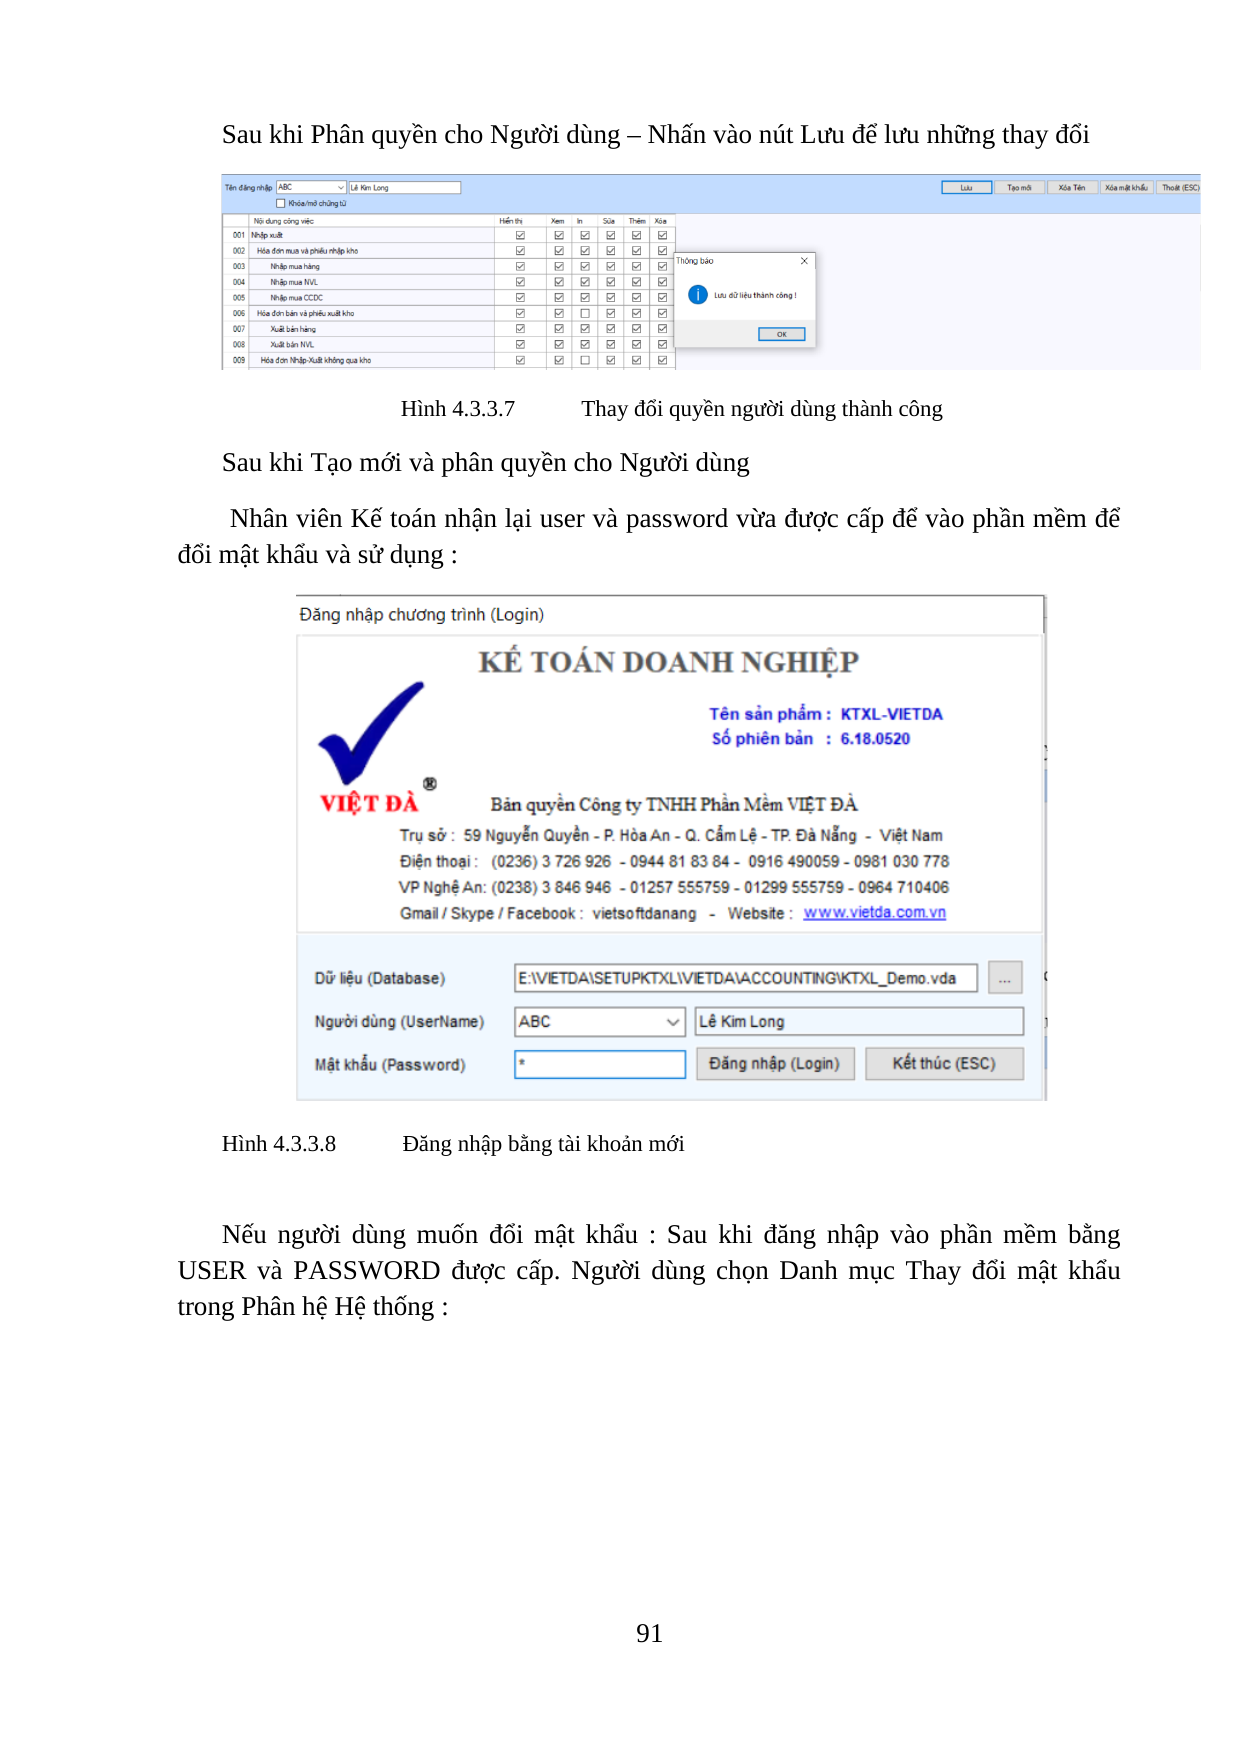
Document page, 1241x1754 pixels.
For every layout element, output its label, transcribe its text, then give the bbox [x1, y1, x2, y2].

text Nếu người dùng muốn đổi mật khẩu : Sau khi đăng nhập vào phần mềm bằng USER và PASSWORD được cấp. Người dùng chọn Danh mục Thay đổi mật khẩu trong Phân hệ Hệ thống : [177, 1219, 1122, 1321]
text Sau khi Phân quyền cho Người dùng – Nhấn vào nút Lưu để lưu những thay đổi [177, 118, 1122, 149]
text Nhân viên Kế toán nhận lại user và password vừa được cấp để vào phần mềm để đổi mật khẩu và sử dụng : [177, 502, 1122, 569]
picture [221, 174, 1201, 370]
list Đăng nhập bằng tài khoản mới [177, 1126, 1122, 1193]
text Sau khi Tạo mới và phân quyền cho Người dùng [177, 446, 1122, 477]
picture [296, 594, 1048, 1101]
list Thay đổi quyền người dùng thành công [177, 394, 1122, 421]
